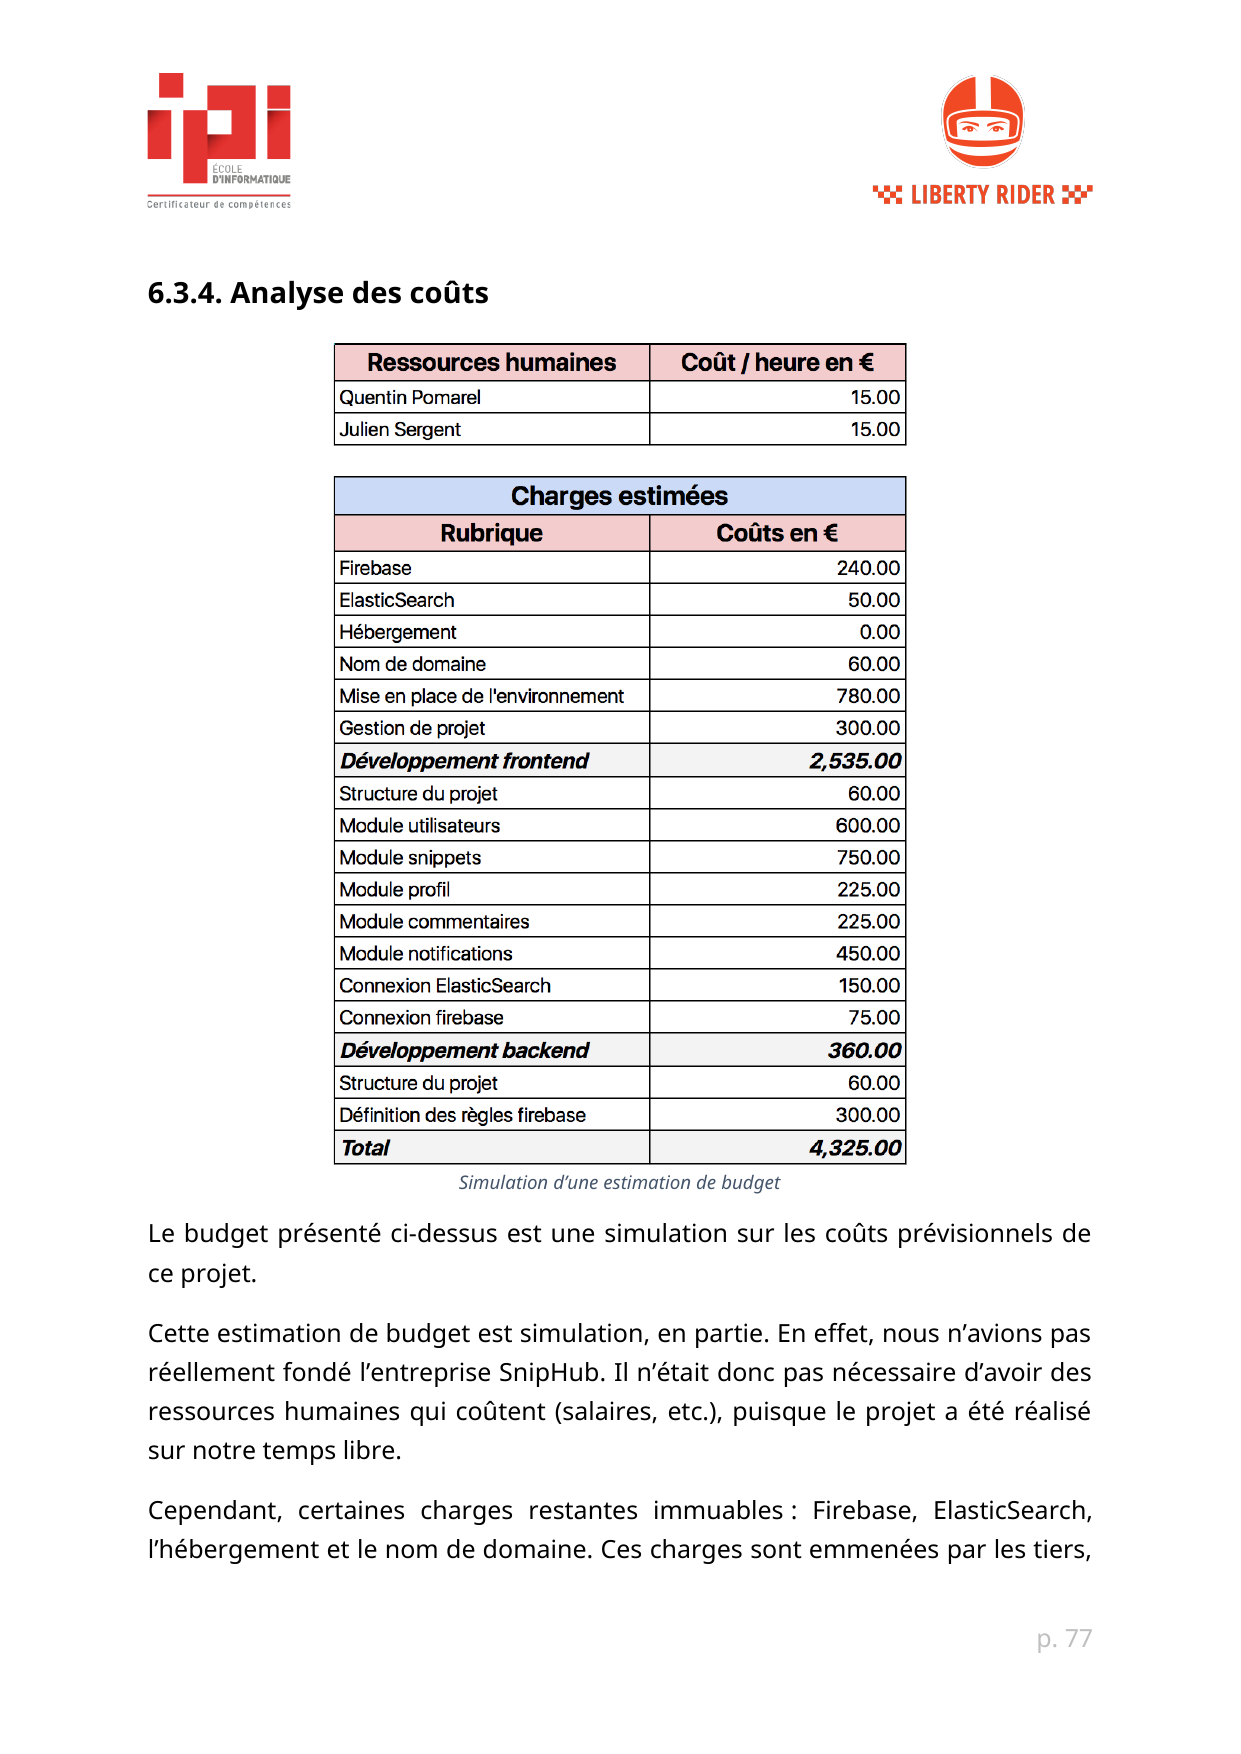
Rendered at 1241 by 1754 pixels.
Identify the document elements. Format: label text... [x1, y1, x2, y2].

picture [872, 75, 1093, 209]
picture [333, 343, 907, 1165]
text Simulation d’une estimation de budget [148, 1170, 1093, 1195]
text Le budget présenté ci-dessus est une simulation sur les coûts prévisionnels de ce projet. [148, 1216, 1093, 1289]
subtitle Analyse des coûts [148, 273, 1093, 312]
picture [147, 73, 291, 209]
text Cette estimation de budget est simulation, en partie. En effet, nous n’avions pas réellement fondé l’entreprise SnipHub. Il n’était donc pas nécessaire d’avoir des ressources humaines qui coûtent (salaires, etc.), puisque le projet a été réalisé sur notre temps libre. [148, 1315, 1093, 1467]
